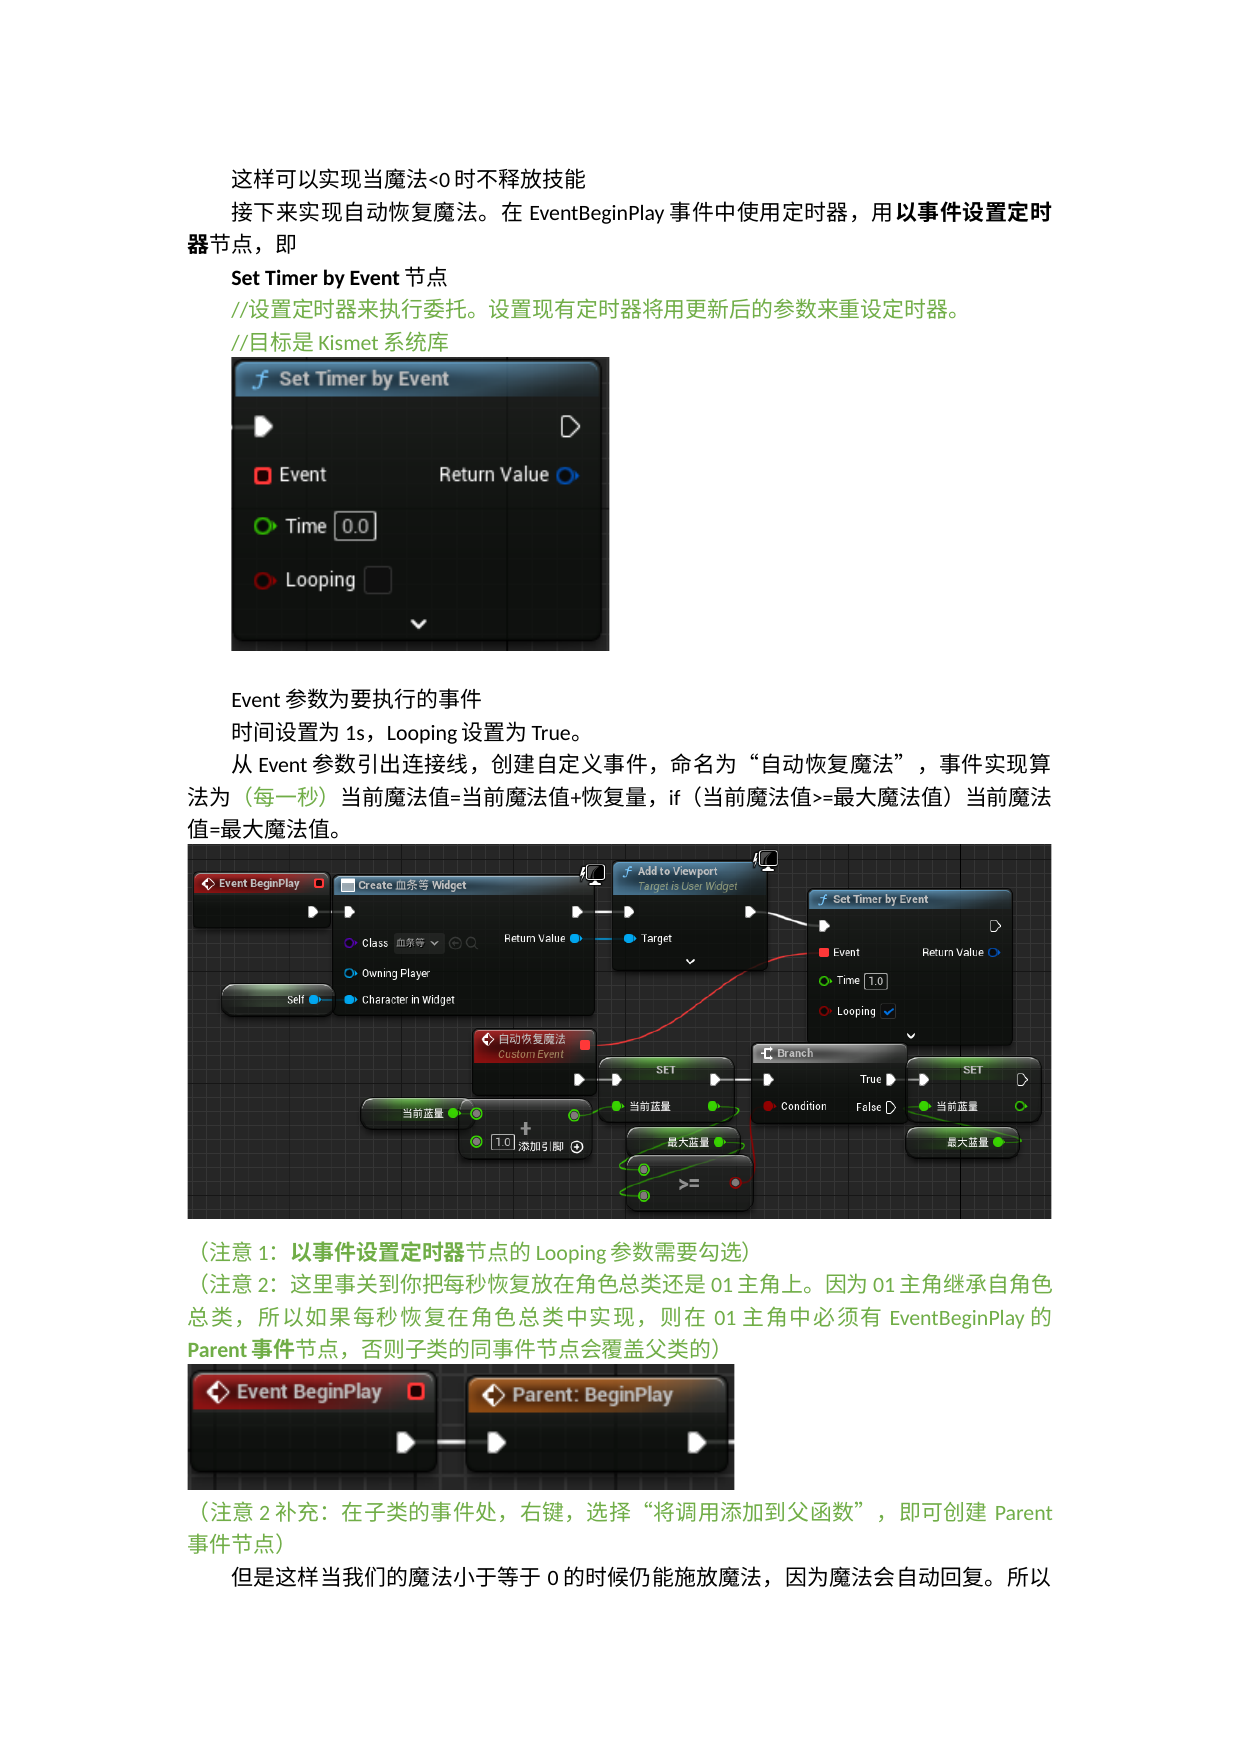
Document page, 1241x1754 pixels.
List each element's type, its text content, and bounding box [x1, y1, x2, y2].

list （注意2补充：在子类的事件处，右键，选择“将调用添加到父函数”，即可创建Parent事件节点） [187, 1494, 1053, 1559]
picture [187, 1364, 735, 1490]
list Event参数为要执行的事件 [187, 682, 1053, 714]
list Set Timer by Event节点 [187, 259, 1053, 292]
picture [187, 844, 1052, 1219]
list 这样可以实现当魔法<0时不释放技能 [187, 162, 1053, 194]
list 接下来实现自动恢复魔法。在EventBeginPlay事件中使用定时器，用以事件设置定时器节点，即 [187, 194, 1053, 259]
list //目标是Kismet系统库 [187, 324, 1053, 357]
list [187, 1559, 1053, 1592]
list 时间设置为1s，Looping设置为True。 [187, 714, 1053, 747]
list （注意2：这里事关到你把每秒恢复放在角色总类还是01主角上。因为01主角继承自角色总类，所以如果每秒恢复在角色总类中实现，则在01主角中必须有EventBeginPlay的Parent事件节点，否则子类的同事件节点会覆盖父类的） [187, 1267, 1053, 1364]
list （注意1：以事件设置定时器节点的Looping参数需要勾选） [187, 1234, 1053, 1267]
list 从Event参数引出连接线，创建自定义事件，命名为“自动恢复魔法”，事件实现算法为（每一秒）当前魔法值=当前魔法值+恢复量，if（当前魔法值>=最大魔法值）当前魔法值=最大魔法值。 [187, 747, 1053, 844]
list //设置定时器来执行委托。设置现有定时器将用更新后的参数来重设定时器。 [187, 292, 1053, 324]
picture [231, 357, 610, 651]
